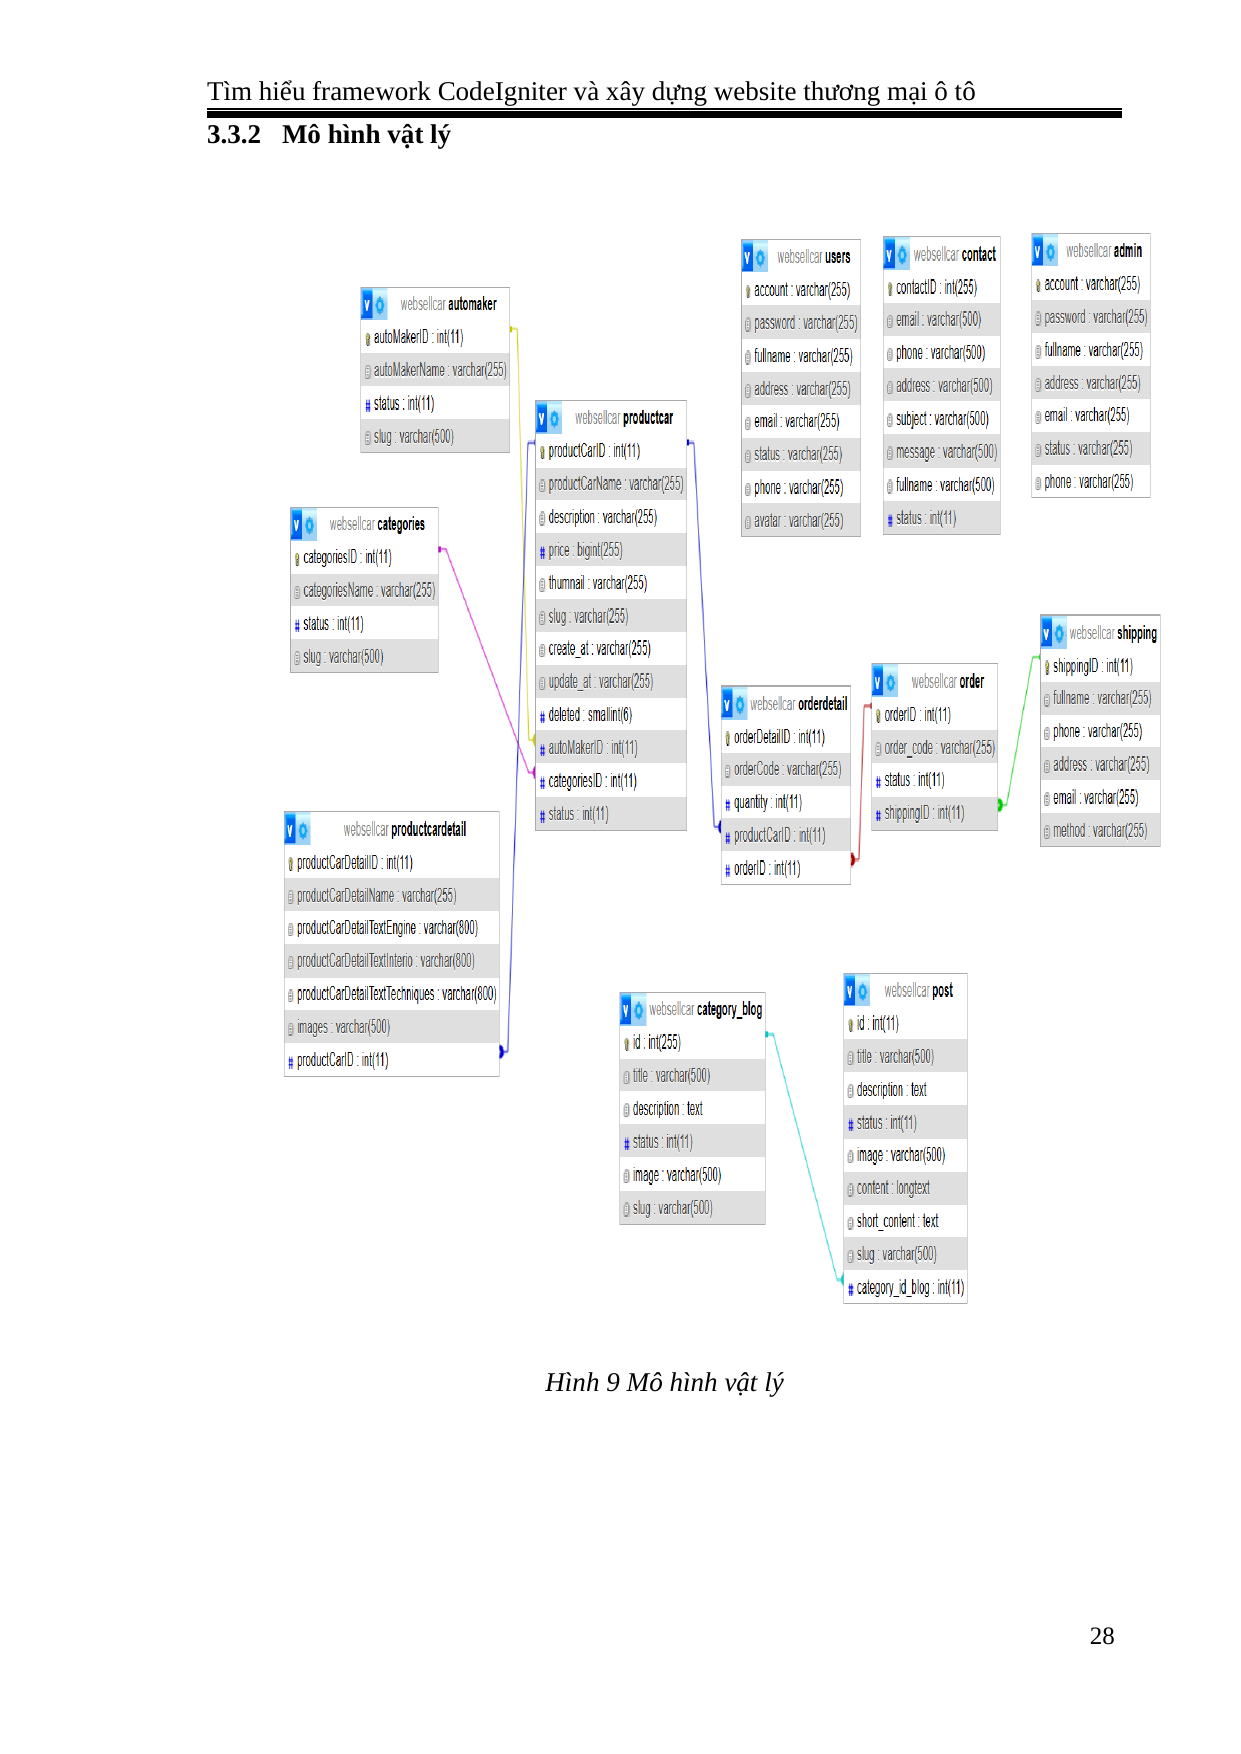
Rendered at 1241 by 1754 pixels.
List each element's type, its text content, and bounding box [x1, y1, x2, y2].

picture [251, 177, 1208, 1339]
subtitle Mô hình vật lý [207, 118, 1122, 149]
